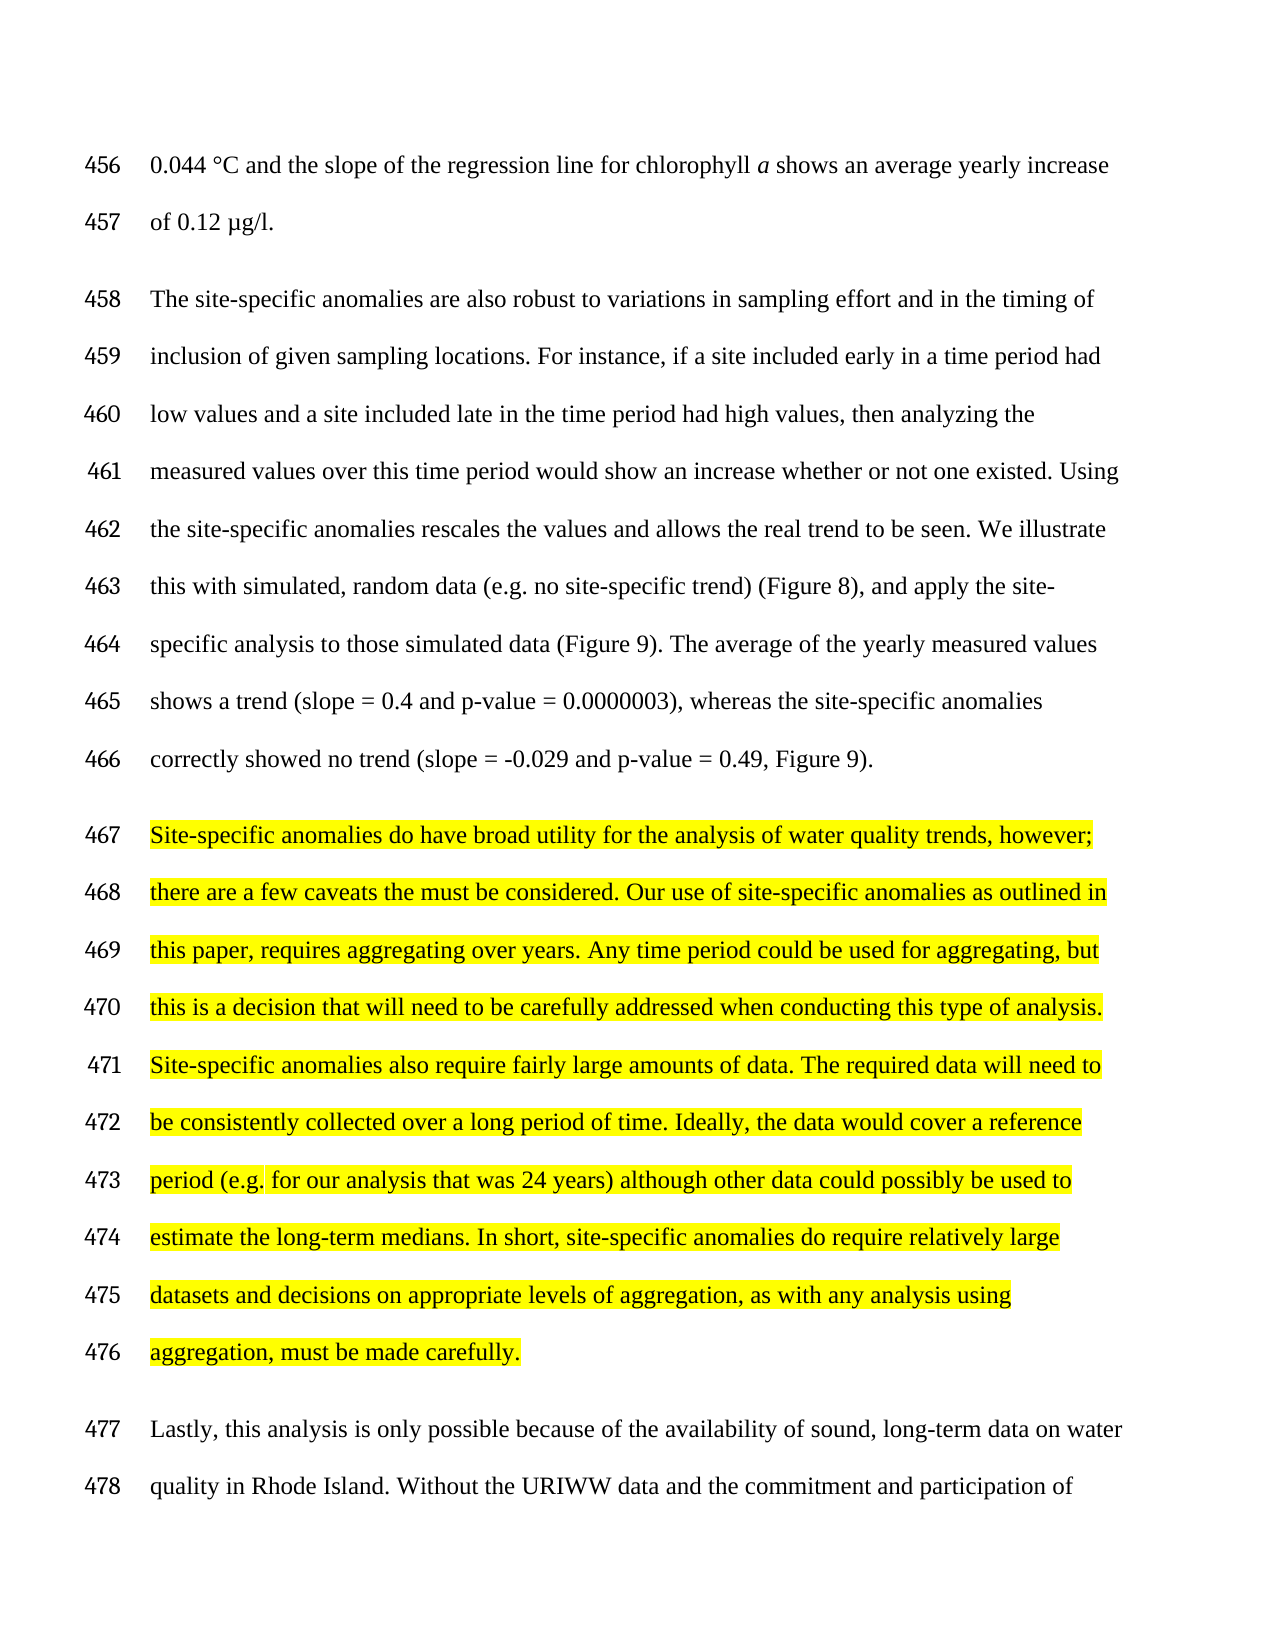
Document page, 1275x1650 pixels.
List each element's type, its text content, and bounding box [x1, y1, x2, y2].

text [150, 150, 1125, 236]
text Site-specific anomalies do have broad utility for the analysis of water quality trends, however; there are a few caveats the must be considered. Our use of site-specific anomalies as outlined in this paper, requires aggregating over years. Any time period could be used for aggregating, but this is a decision that will need to be carefully addressed when conducting this type of analysis. Site-specific anomalies also require fairly large amounts of data. The required data will need to be consistently collected over a long period of time. Ideally, the data would cover a reference period (e.g. for our analysis that was 24 years) although other data could possibly be used to estimate the long-term medians. In short, site-specific anomalies do require relatively large datasets and decisions on appropriate levels of aggregation, as with any analysis using aggregation, must be made carefully. [150, 820, 1125, 1366]
text The site-specific anomalies are also robust to variations in sampling effort and in the timing of inclusion of given sampling locations. For instance, if a site included early in a time period had low values and a site included late in the time period had high values, then analyzing the measured values over this time period would show an increase whether or not one existed. Using the site-specific anomalies rescales the values and allows the real trend to be seen. We illustrate this with simulated, random data (e.g. no site-specific trend) (Figure 8), and apply the site-specific analysis to those simulated data (Figure 9). The average of the yearly measured values shows a trend (slope = 0.4 and p-value = 0.0000003), whereas the site-specific anomalies correctly showed no trend (slope = -0.029 and p-value = 0.49, Figure 9). [150, 284, 1125, 772]
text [150, 1414, 1125, 1500]
